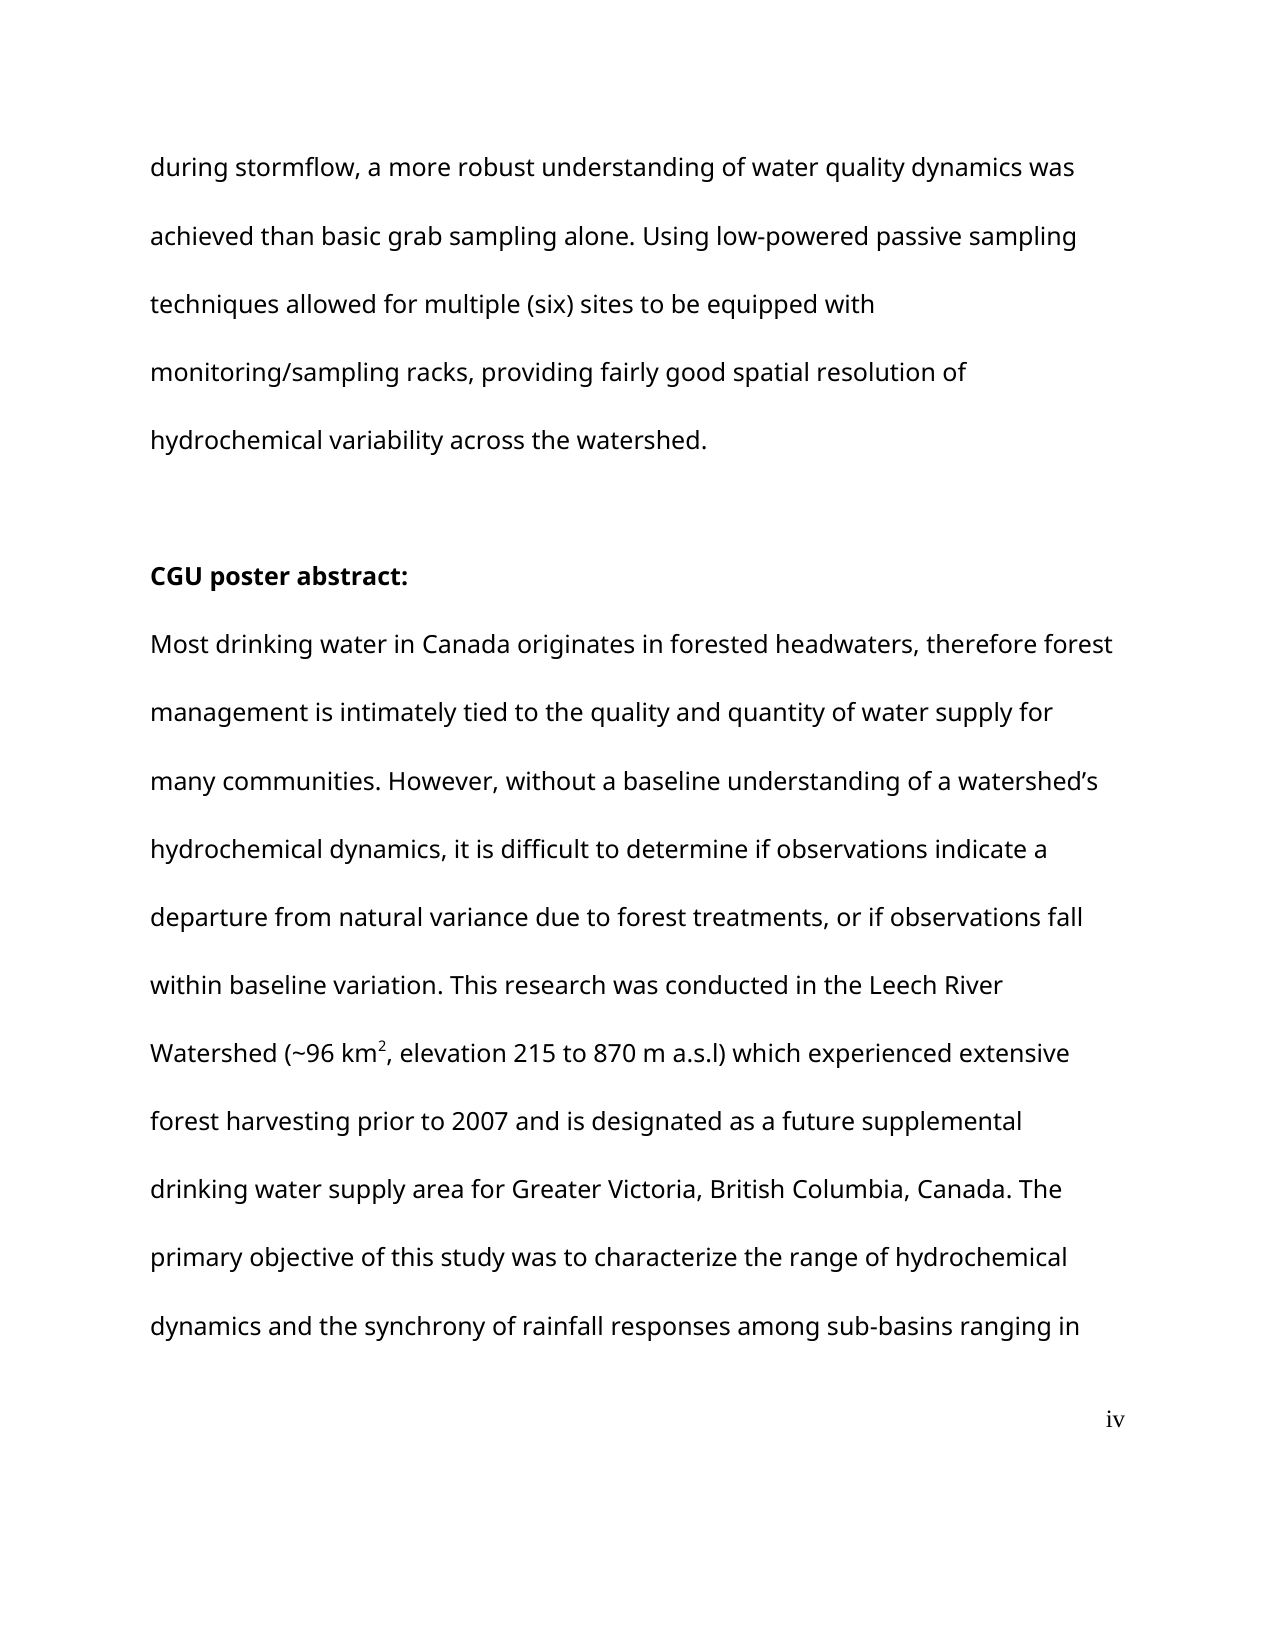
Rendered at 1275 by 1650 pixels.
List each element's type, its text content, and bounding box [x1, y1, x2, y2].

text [150, 627, 1125, 1342]
text CGU poster abstract: [150, 559, 1125, 593]
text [150, 150, 1125, 457]
